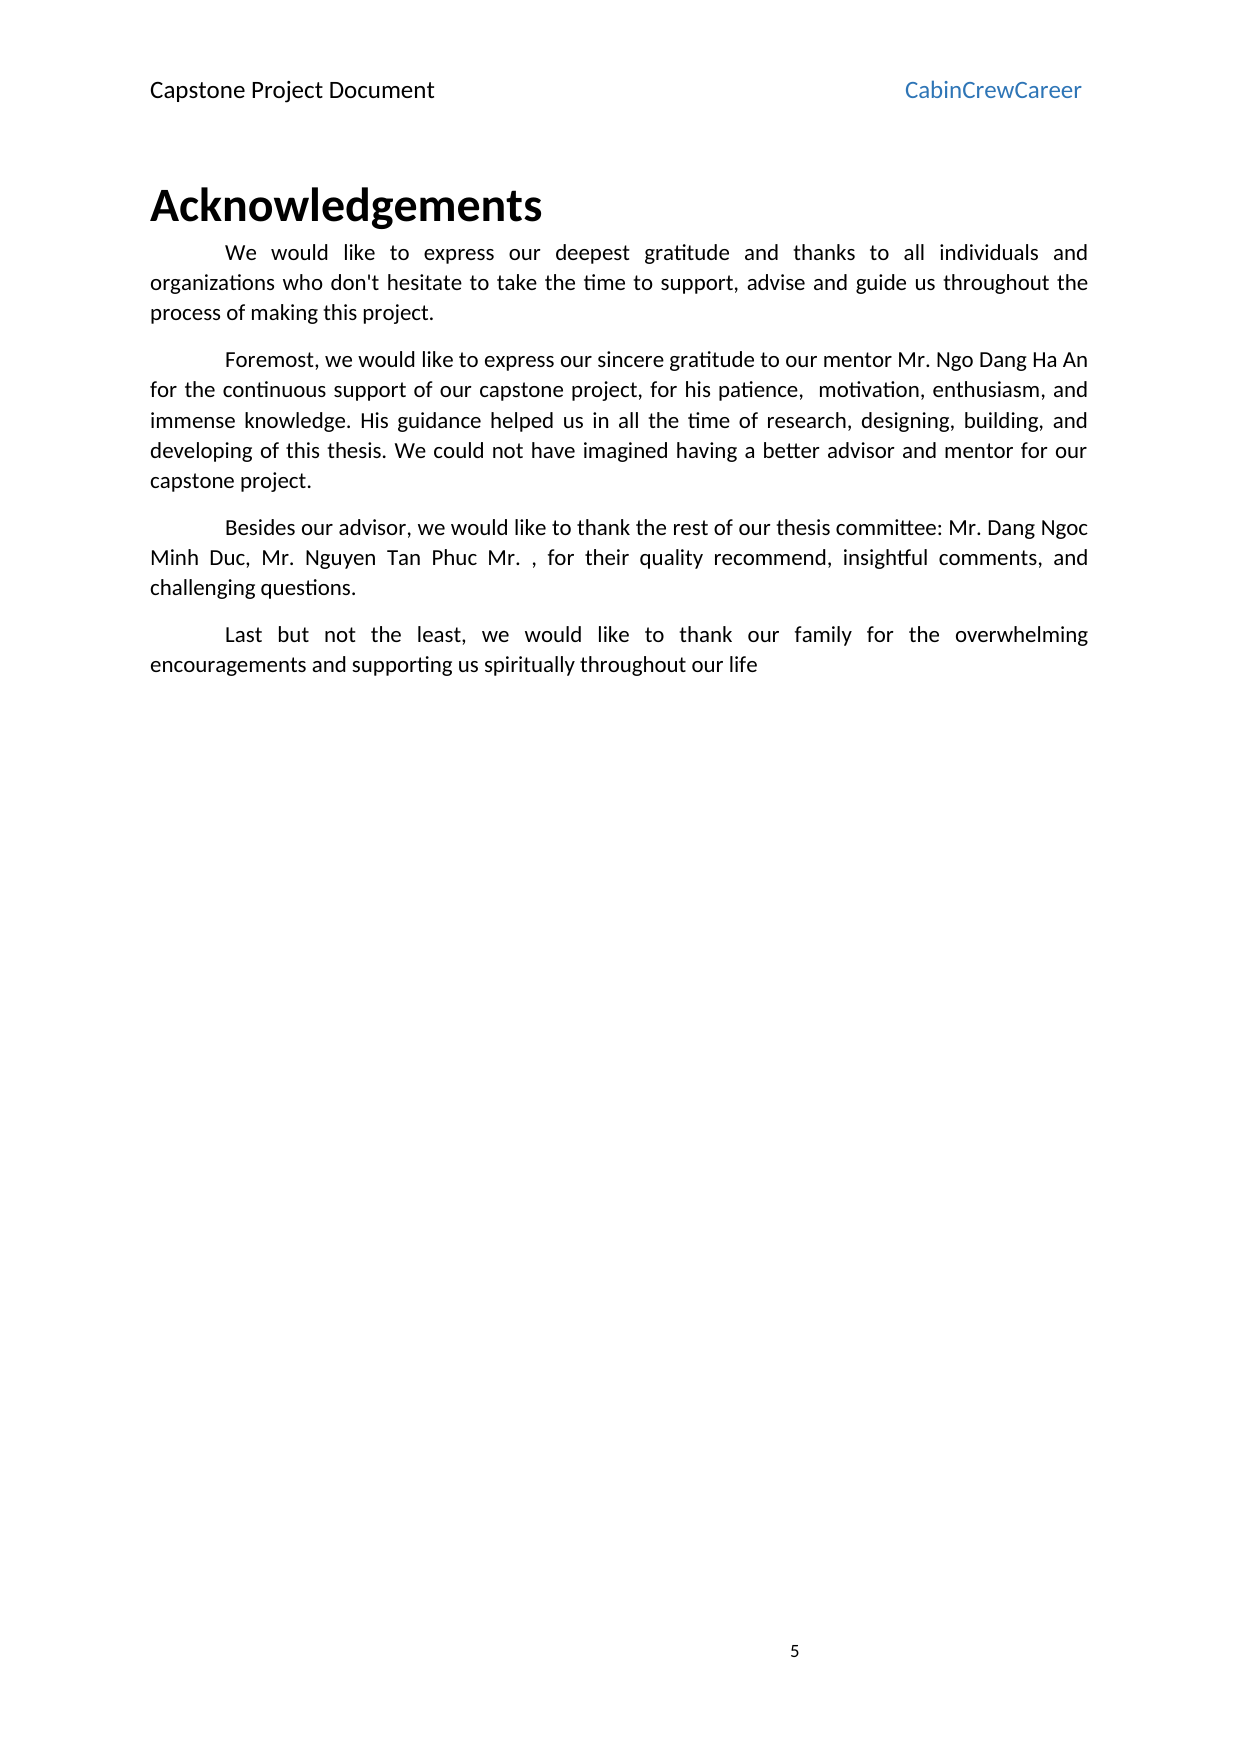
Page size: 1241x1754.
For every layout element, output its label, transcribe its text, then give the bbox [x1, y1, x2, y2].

text Foremost, we would like to express our sincere gratitude to our mentor Mr. Ngo Dang Ha An for the continuous support of our capstone project, for his patience, motivation, enthusiasm, and immense knowledge. His guidance helped us in all the time of research, designing, building, and developing of this thesis. We could not have imagined having a better advisor and mentor for our capstone project. [150, 345, 1090, 494]
text Last but not the least, we would like to thank our family for the overwhelming encouragements and supporting us spiritually throughout our life [150, 620, 1090, 679]
subtitle Acknowledgements [150, 175, 1090, 233]
text Besides our advisor, we would like to thank the rest of our thesis committee: Mr. Dang Ngoc Minh Duc, Mr. Nguyen Tan Phuc Mr. , for their quality recommend, insightful comments, and challenging questions. [150, 513, 1090, 602]
text We would like to express our deepest gratitude and thanks to all individuals and organizations who don't hesitate to take the time to support, advise and guide us throughout the process of making this project. [150, 238, 1090, 327]
